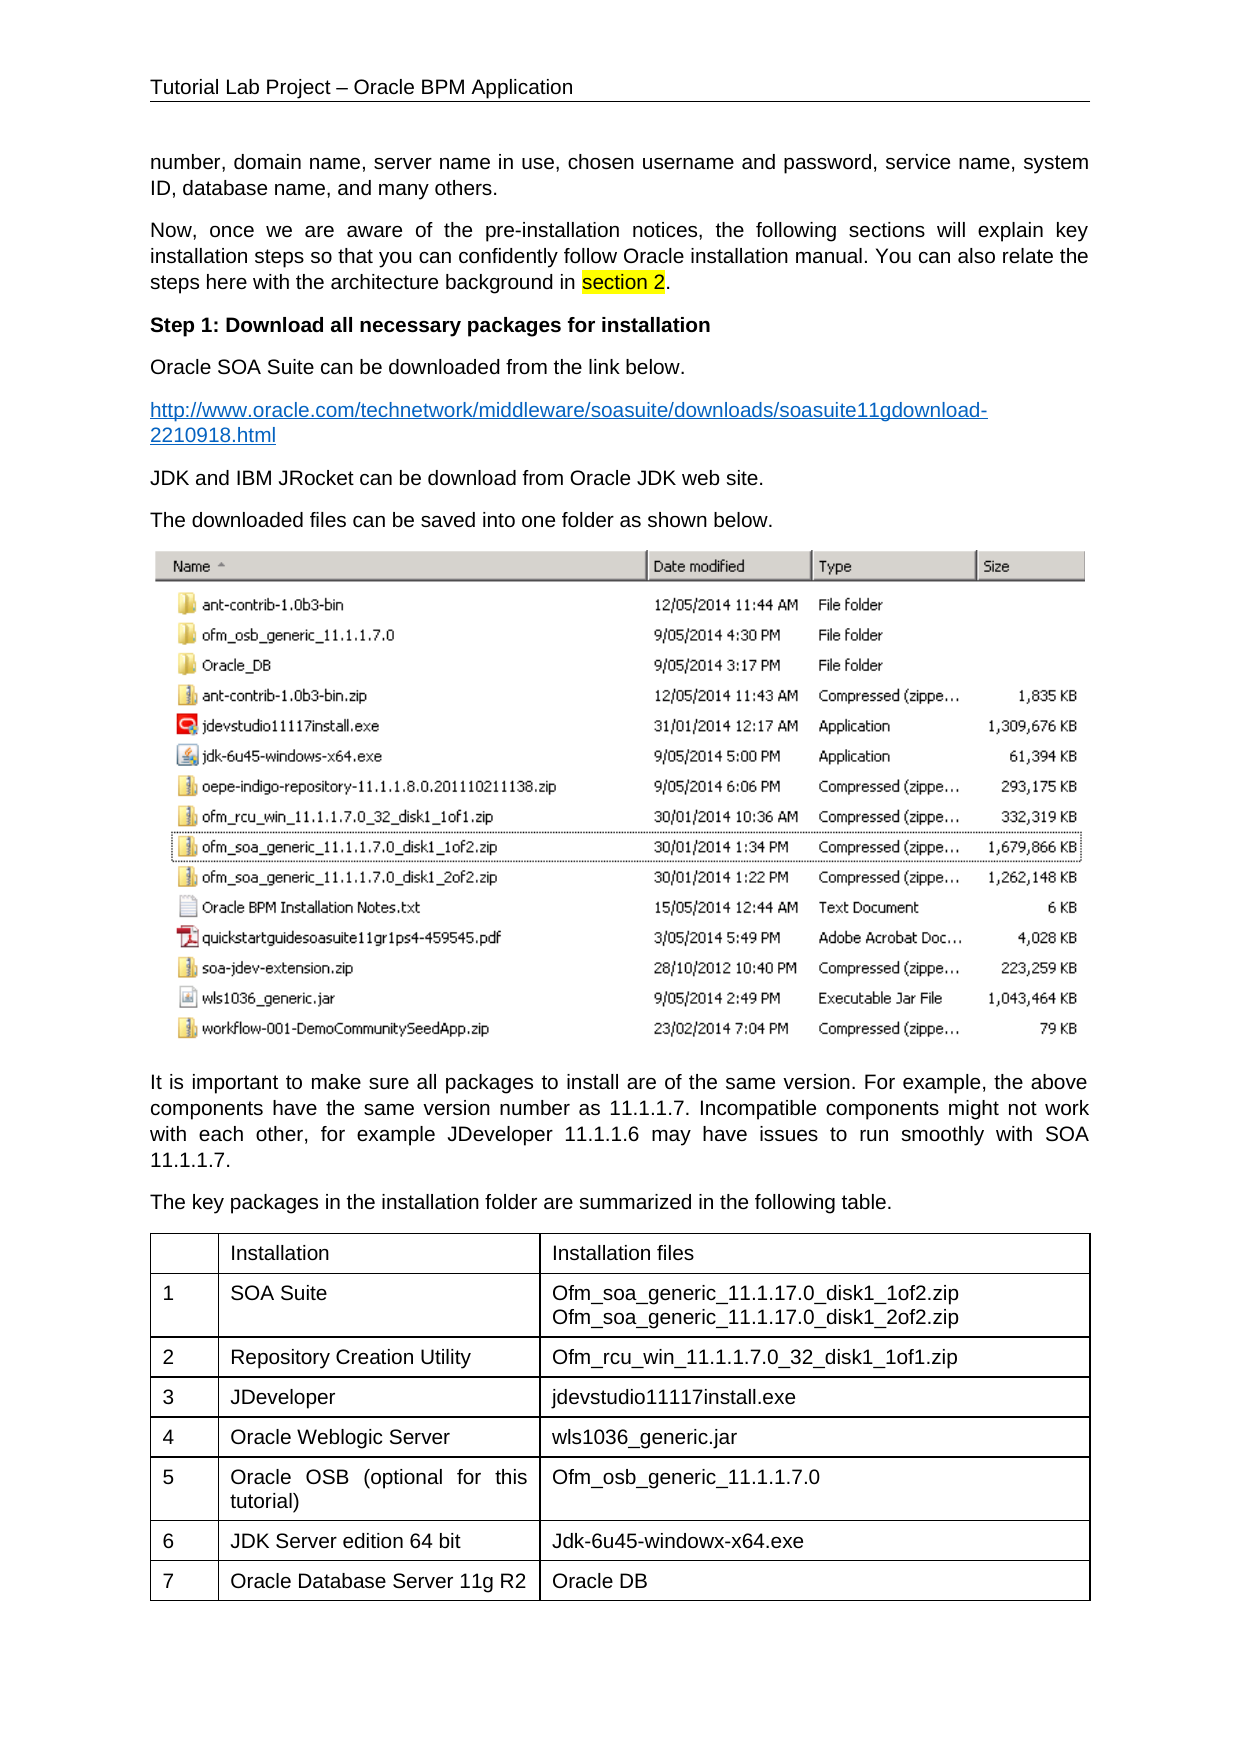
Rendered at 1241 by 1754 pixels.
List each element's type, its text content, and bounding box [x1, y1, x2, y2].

text Oracle SOA Suite can be downloaded from the link below. [150, 355, 1090, 379]
table_cell wls1036_generic.jar [541, 1418, 1089, 1456]
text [150, 150, 1090, 200]
table_cell 4 [151, 1418, 218, 1456]
table_cell 3 [151, 1378, 218, 1416]
table_cell Oracle Database Server 11g R2 [219, 1561, 539, 1600]
table_cell Ofm_rcu_win_11.1.1.7.0_32_disk1_1of1.zip [541, 1338, 1089, 1376]
table_cell Jdk-6u45-windowx-x64.exe [541, 1521, 1089, 1560]
text Now, once we are aware of the pre-installation notices, the following sections will explain key installation steps so that you can confidently follow Oracle installation manual. You can also relate the steps here with the architecture background in section 2. [150, 218, 1090, 294]
table_cell 2 [151, 1338, 218, 1376]
table_cell 1 [151, 1274, 218, 1336]
text The downloaded files can be saved into one folder as shown below. [150, 508, 1090, 532]
table_cell JDeveloper [219, 1378, 539, 1416]
text http://www.oracle.com/technetwork/middleware/soasuite/downloads/soasuite11gdownload-2210918.html [150, 397, 1090, 447]
table_cell Oracle DB [541, 1561, 1089, 1600]
table_header Installation [219, 1234, 539, 1272]
table_header Installation files [541, 1234, 1089, 1272]
table_cell 6 [151, 1521, 218, 1560]
picture [155, 550, 1085, 1052]
table_cell Oracle OSB (optional for this tutorial) [219, 1458, 539, 1520]
text JDK and IBM JRocket can be download from Oracle JDK web site. [150, 466, 1090, 490]
table_cell JDK Server edition 64 bit [219, 1521, 539, 1560]
text Step 1: Download all necessary packages for installation [150, 312, 1090, 336]
table_cell Ofm_osb_generic_11.1.1.7.0 [541, 1458, 1089, 1520]
text The key packages in the installation folder are summarized in the following table. [150, 1190, 1090, 1214]
table_cell Ofm_soa_generic_11.1.17.0_disk1_1of2.zip Ofm_soa_generic_11.1.17.0_disk1_2of2.zip [541, 1274, 1089, 1336]
table_cell 5 [151, 1458, 218, 1520]
table_cell jdevstudio11117install.exe [541, 1378, 1089, 1416]
table_cell Repository Creation Utility [219, 1338, 539, 1376]
table_cell Oracle Weblogic Server [219, 1418, 539, 1456]
table_cell 7 [151, 1561, 218, 1600]
table_header [151, 1234, 218, 1272]
table_cell SOA Suite [219, 1274, 539, 1336]
text It is important to make sure all packages to install are of the same version. For example, the above components have the same version number as 11.1.1.7. Incompatible components might not work with each other, for example JDeveloper 11.1.1.6 may have issues to run smoothly with SOA 11.1.1.7. [150, 1070, 1090, 1171]
